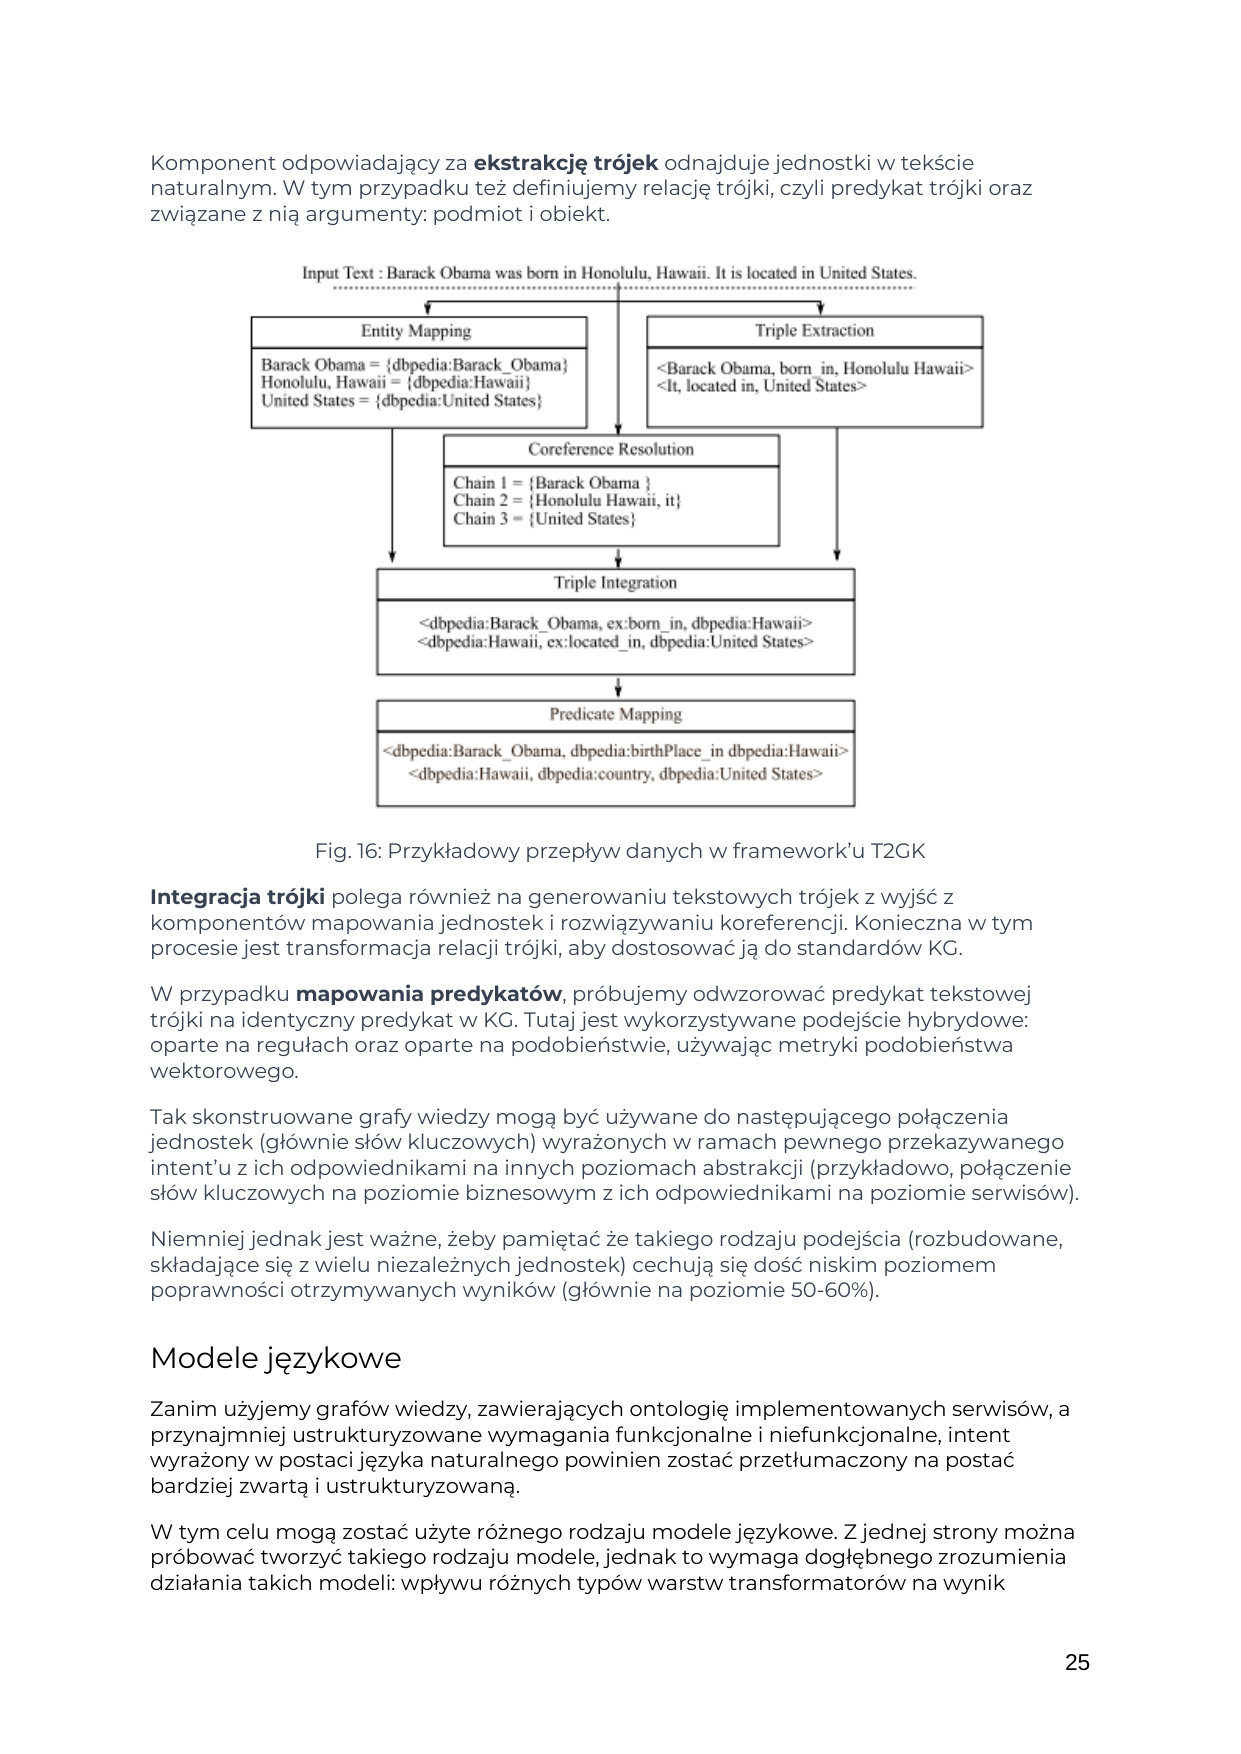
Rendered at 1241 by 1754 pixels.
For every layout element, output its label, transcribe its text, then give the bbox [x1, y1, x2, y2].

text W przypadku mapowania predykatów, próbujemy odwzorować predykat tekstowej trójki na identyczny predykat w KG. Tutaj jest wykorzystywane podejście hybrydowe: oparte na regułach oraz oparte na podobieństwie, używając metryki podobieństwa wektorowego. [150, 982, 1090, 1083]
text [150, 1519, 1090, 1595]
text Niemniej jednak jest ważne, żeby pamiętać że takiego rodzaju podejścia (rozbudowane, składające się z wielu niezależnych jednostek) cechują się dość niskim poziomem poprawności otrzymywanych wyników (głównie na poziomie 50-60%). [150, 1227, 1090, 1303]
picture [237, 247, 1003, 818]
text Tak skonstruowane grafy wiedzy mogą być używane do następującego połączenia jednostek (głównie słów kluczowych) wyrażonych w ramach pewnego przekazywanego intent’u z ich odpowiednikami na innych poziomach abstrakcji (przykładowo, połączenie słów kluczowych na poziomie biznesowym z ich odpowiednikami na poziomie serwisów). [150, 1104, 1090, 1206]
text Zanim użyjemy grafów wiedzy, zawierających ontologię implementowanych serwisów, a przynajmniej ustrukturyzowane wymagania funkcjonalne i niefunkcjonalne, intent wyrażony w postaci języka naturalnego powinien zostać przetłumaczony na postać bardziej zwartą i ustrukturyzowaną. [150, 1397, 1090, 1498]
text Fig. 16: Przykładowy przepływ danych w framework’u T2GK [150, 838, 1090, 864]
subtitle Modele językowe [150, 1340, 1090, 1376]
text Integracja trójki polega również na generowaniu tekstowych trójek z wyjść z komponentów mapowania jednostek i rozwiązywaniu koreferencji. Konieczna w tym procesie jest transformacja relacji trójki, aby dostosować ją do standardów KG. [150, 884, 1090, 961]
text Komponent odpowiadający za ekstrakcję trójek odnajduje jednostki w tekście naturalnym. W tym przypadku też definiujemy relację trójki, czyli predykat trójki oraz związane z nią argumenty: podmiot i obiekt. [150, 150, 1090, 226]
